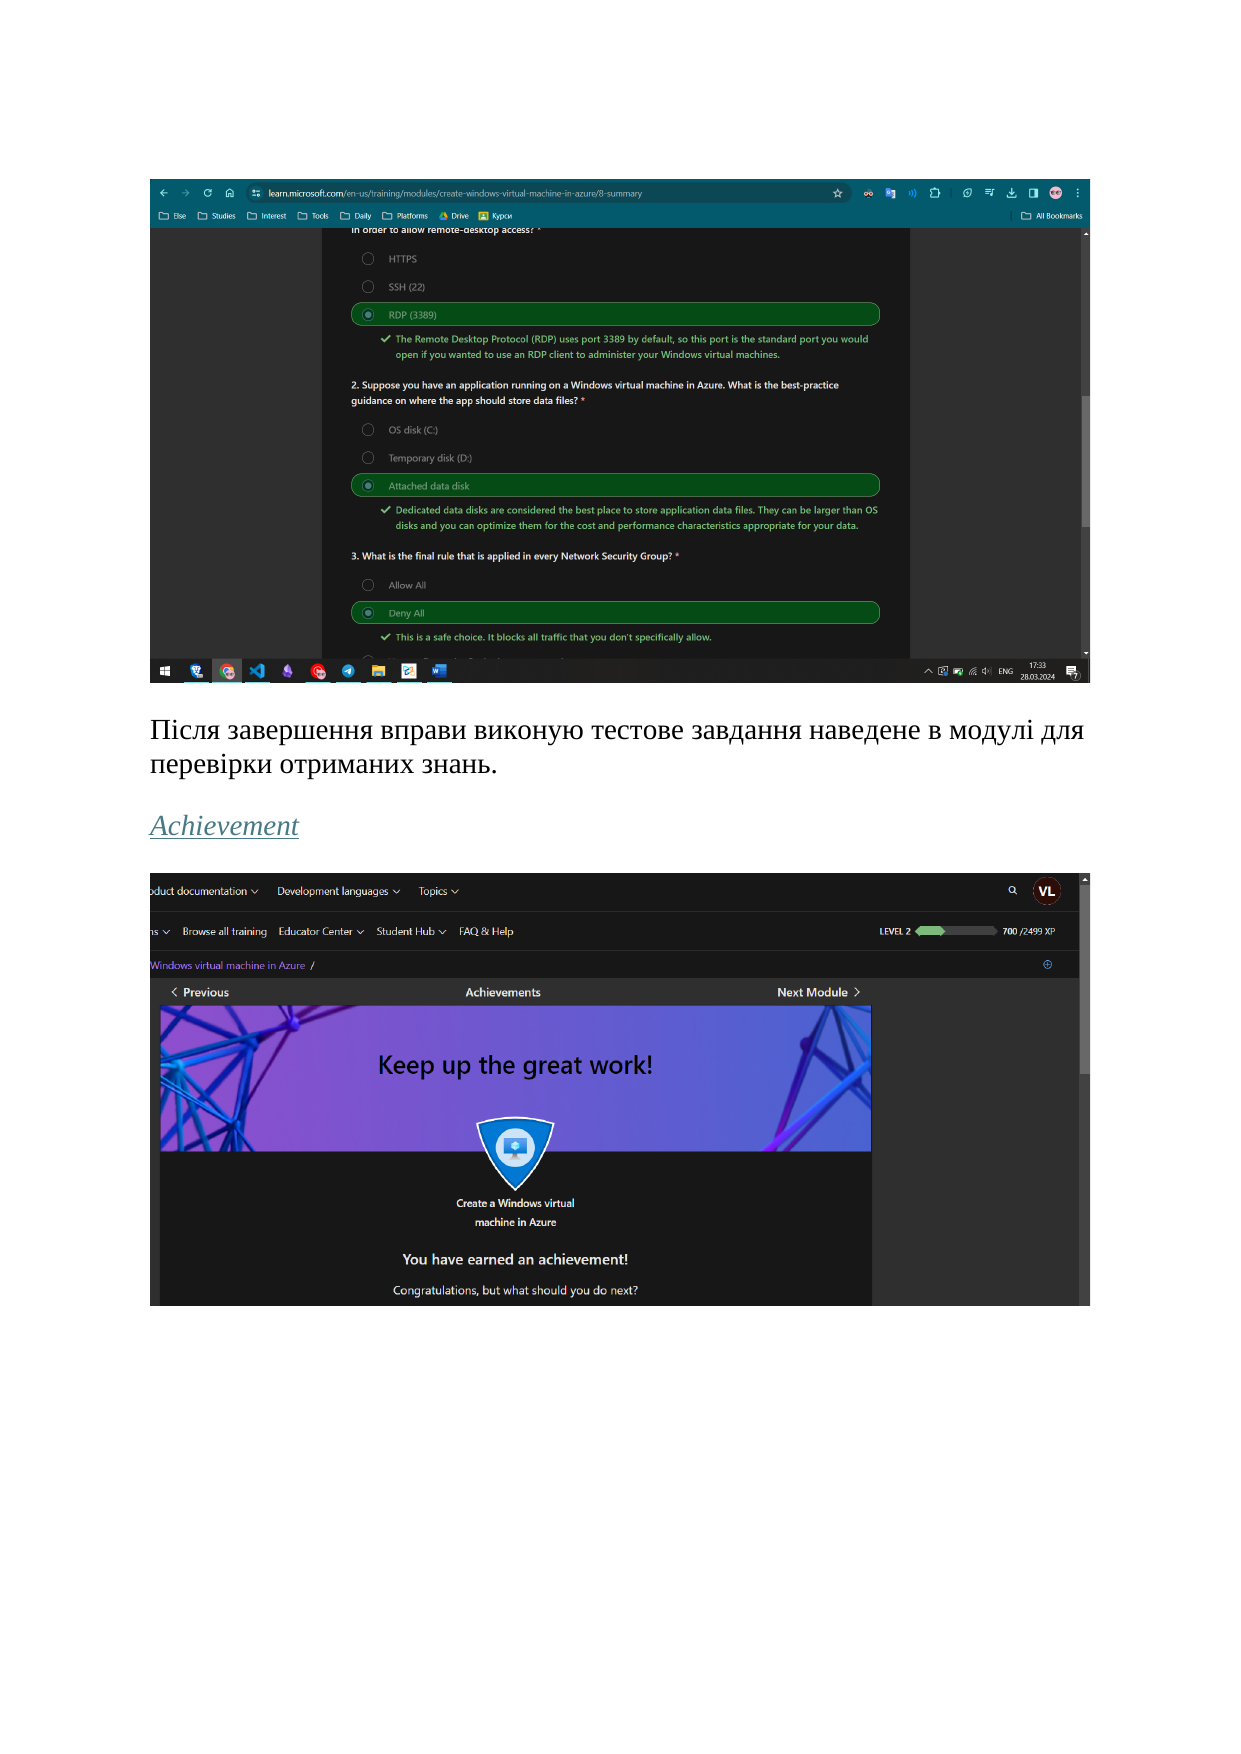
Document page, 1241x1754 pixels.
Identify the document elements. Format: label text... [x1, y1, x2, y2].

picture [150, 873, 1091, 1306]
text Після завершення вправи виконую тестове завдання наведене в модулі для перевірки отриманих знань. [150, 712, 1090, 779]
subtitle Achievement [150, 808, 1090, 842]
picture [150, 179, 1091, 683]
